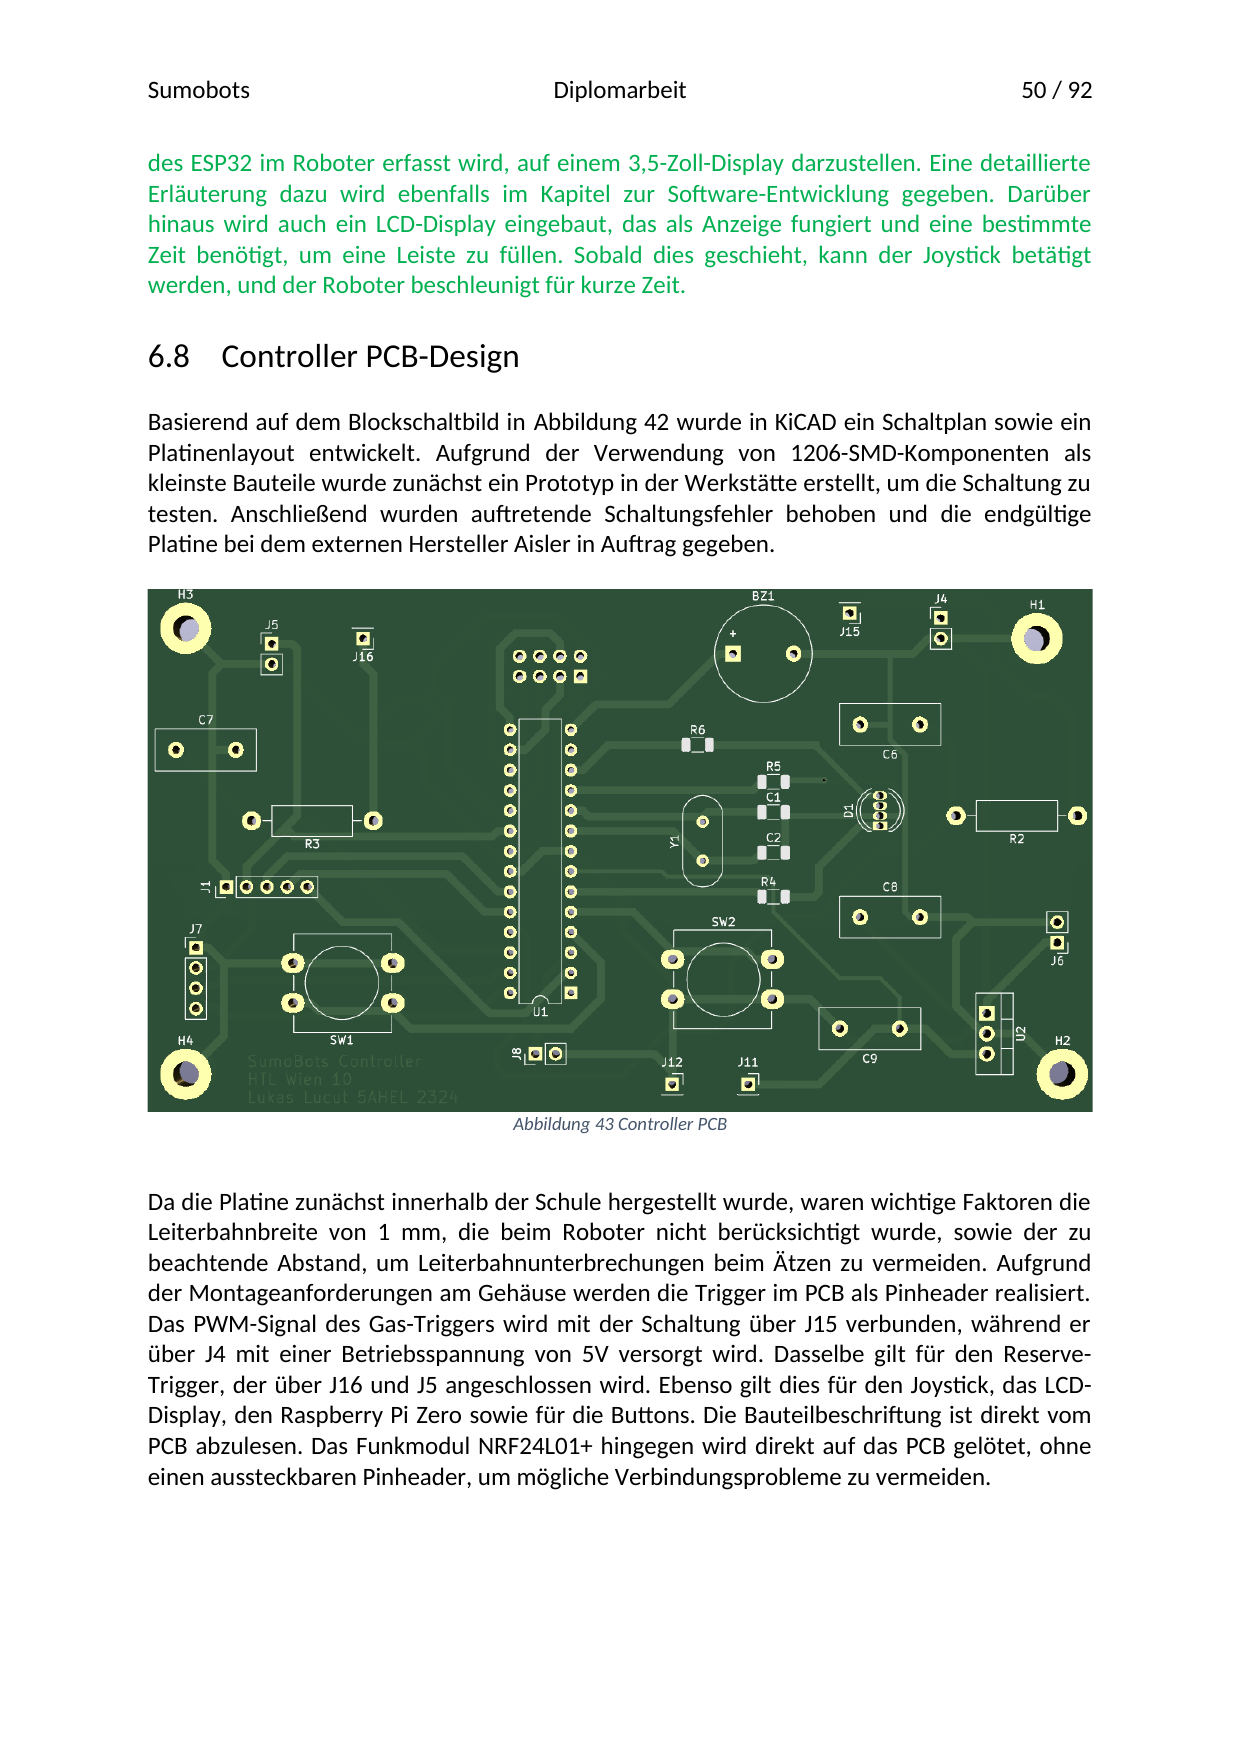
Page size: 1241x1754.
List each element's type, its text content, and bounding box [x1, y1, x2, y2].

text Abbildung 43 Controller PCB [148, 1112, 1093, 1135]
text Basierend auf dem Blockschaltbild in Abbildung 42 wurde in KiCAD ein Schaltplan sowie ein Platinenlayout entwickelt. Aufgrund der Verwendung von 1206-SMD-Komponenten als kleinste Bauteile wurde zunächst ein Prototyp in der Werkstätte erstellt, um die Schaltung zu testen. Anschließend wurden auftretende Schaltungsfehler behoben und die endgültige Platine bei dem externen Hersteller Aisler in Auftrag gegeben. [148, 406, 1093, 559]
subtitle Controller PCB-Design [148, 335, 1093, 376]
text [148, 148, 1093, 300]
text Da die Platine zunächst innerhalb der Schule hergestellt wurde, waren wichtige Faktoren die Leiterbahnbreite von 1 mm, die beim Roboter nicht berücksichtigt wurde, sowie der zu beachtende Abstand, um Leiterbahnunterbrechungen beim Ätzen zu vermeiden. Aufgrund der Montageanforderungen am Gehäuse werden die Trigger im PCB als Pinheader realisiert. Das PWM-Signal des Gas-Triggers wird mit der Schaltung über J15 verbunden, während er über J4 mit einer Betriebsspannung von 5V versorgt wird. Dasselbe gilt für den Reserve-Trigger, der über J16 und J5 angeschlossen wird. Ebenso gilt dies für den Joystick, das LCD-Display, den Raspberry Pi Zero sowie für die Buttons. Die Bauteilbeschriftung ist direkt vom PCB abzulesen. Das Funkmodul NRF24L01+ hingegen wird direkt auf das PCB gelötet, ohne einen aussteckbaren Pinheader, um mögliche Verbindungsprobleme zu vermeiden. [148, 1186, 1093, 1491]
picture [147, 589, 1093, 1112]
